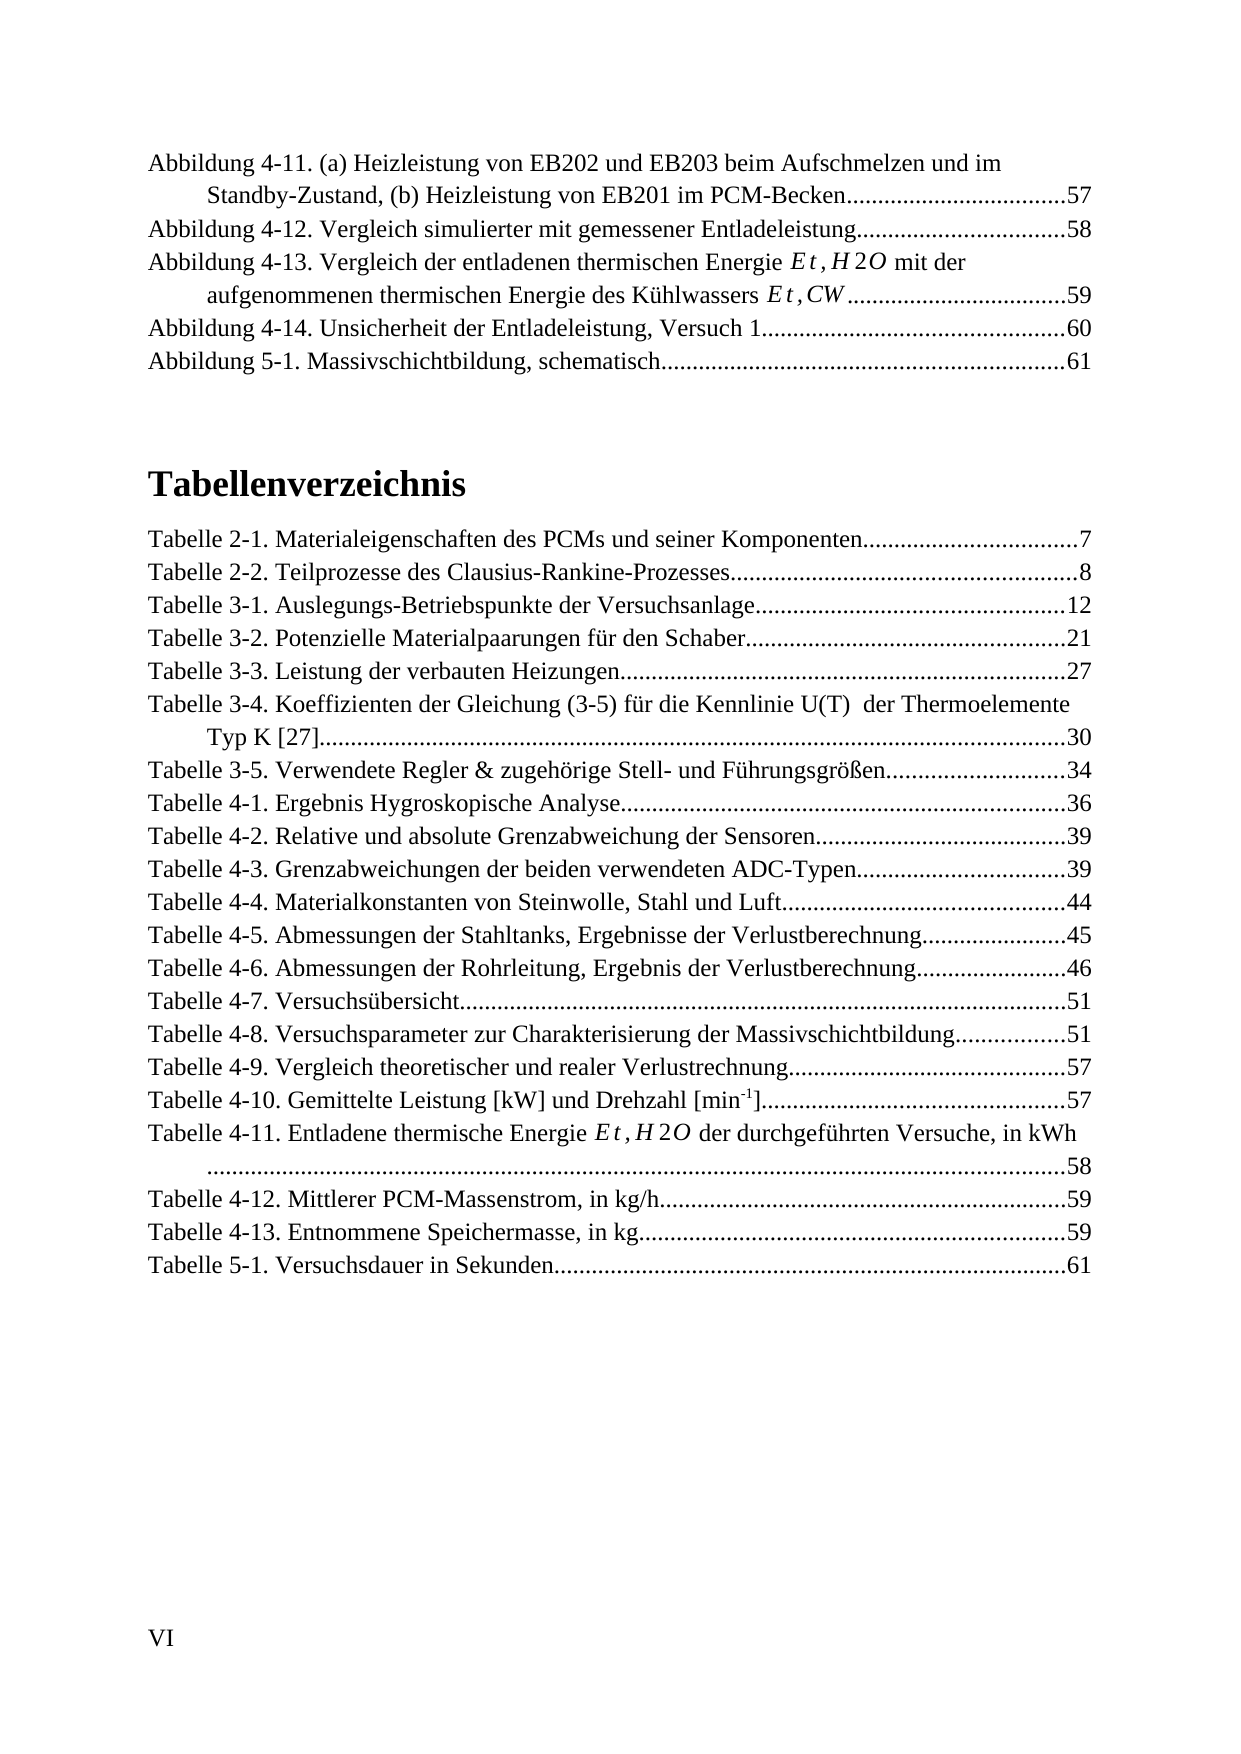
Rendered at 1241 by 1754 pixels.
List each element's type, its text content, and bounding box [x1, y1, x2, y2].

text Tabelle 4-9. Vergleich theoretischer und realer Verlustrechnung 57 [148, 1052, 1093, 1081]
text Abbildung 4-13. Vergleich der entladenen thermischen Energie mit der aufgenommenen thermischen Energie des Kühlwassers . 59 [148, 247, 1093, 308]
text Tabelle 3-2. Potenzielle Materialpaarungen für den Schaber 21 [148, 623, 1093, 652]
text Tabelle 4-4. Materialkonstanten von Steinwolle, Stahl und Luft 44 [148, 887, 1093, 916]
text Tabelle 3-3. Leistung der verbauten Heizungen 27 [148, 656, 1093, 685]
text Abbildung 4-12. Vergleich simulierter mit gemessener Entladeleistung 58 [148, 214, 1093, 242]
text Tabelle 3-1. Auslegungs-Betriebspunkte der Versuchsanlage 12 [148, 590, 1093, 619]
text Tabelle 3-4. Koeffizienten der Gleichung (3-5) für die Kennlinie U(T) der Thermoelemente Typ K [27] 30 [148, 689, 1093, 751]
text Tabelle 4-12. Mittlerer PCM-Massenstrom, in kg/h 59 [148, 1184, 1093, 1213]
text Tabelle 4-6. Abmessungen der Rohrleitung, Ergebnis der Verlustberechnung 46 [148, 953, 1093, 982]
text Tabelle 4-2. Relative und absolute Grenzabweichung der Sensoren 39 [148, 821, 1093, 850]
text Tabelle 4-13. Entnommene Speichermasse, in kg 59 [148, 1217, 1093, 1246]
text Tabelle 4-5. Abmessungen der Stahltanks, Ergebnisse der Verlustberechnung 45 [148, 920, 1093, 949]
text Tabelle 2-1. Materialeigenschaften des PCMs und seiner Komponenten 7 [148, 524, 1093, 553]
text Tabelle 5-1. Versuchsdauer in Sekunden 61 [148, 1250, 1093, 1279]
subtitle Tabellenverzeichnis [148, 462, 1093, 505]
text Tabelle 4-11. Entladene thermische Energie der durchgeführten Versuche, in kWh 58 [148, 1118, 1093, 1180]
text Tabelle 4-10. Gemittelte Leistung [kW] und Drehzahl [min-1]. 57 [148, 1085, 1093, 1114]
text Abbildung 4-14. Unsicherheit der Entladeleistung, Versuch 1 60 [148, 313, 1093, 341]
text Tabelle 2-2. Teilprozesse des Clausius-Rankine-Prozesses 8 [148, 557, 1093, 586]
text Tabelle 4-8. Versuchsparameter zur Charakterisierung der Massivschichtbildung 51 [148, 1019, 1093, 1048]
text Tabelle 3-5. Verwendete Regler & zugehörige Stell- und Führungsgrößen 34 [148, 755, 1093, 784]
text Abbildung 5-1. Massivschichtbildung, schematisch 61 [148, 346, 1093, 374]
text Tabelle 4-7. Versuchsübersicht 51 [148, 986, 1093, 1015]
text Tabelle 4-1. Ergebnis Hygroskopische Analyse 36 [148, 788, 1093, 817]
text Tabelle 4-3. Grenzabweichungen der beiden verwendeten ADC-Typen 39 [148, 854, 1093, 883]
text Abbildung 4-11. (a) Heizleistung von EB202 und EB203 beim Aufschmelzen und im Standby-Zustand, (b) Heizleistung von EB201 im PCM-Becken 57 [148, 148, 1093, 209]
